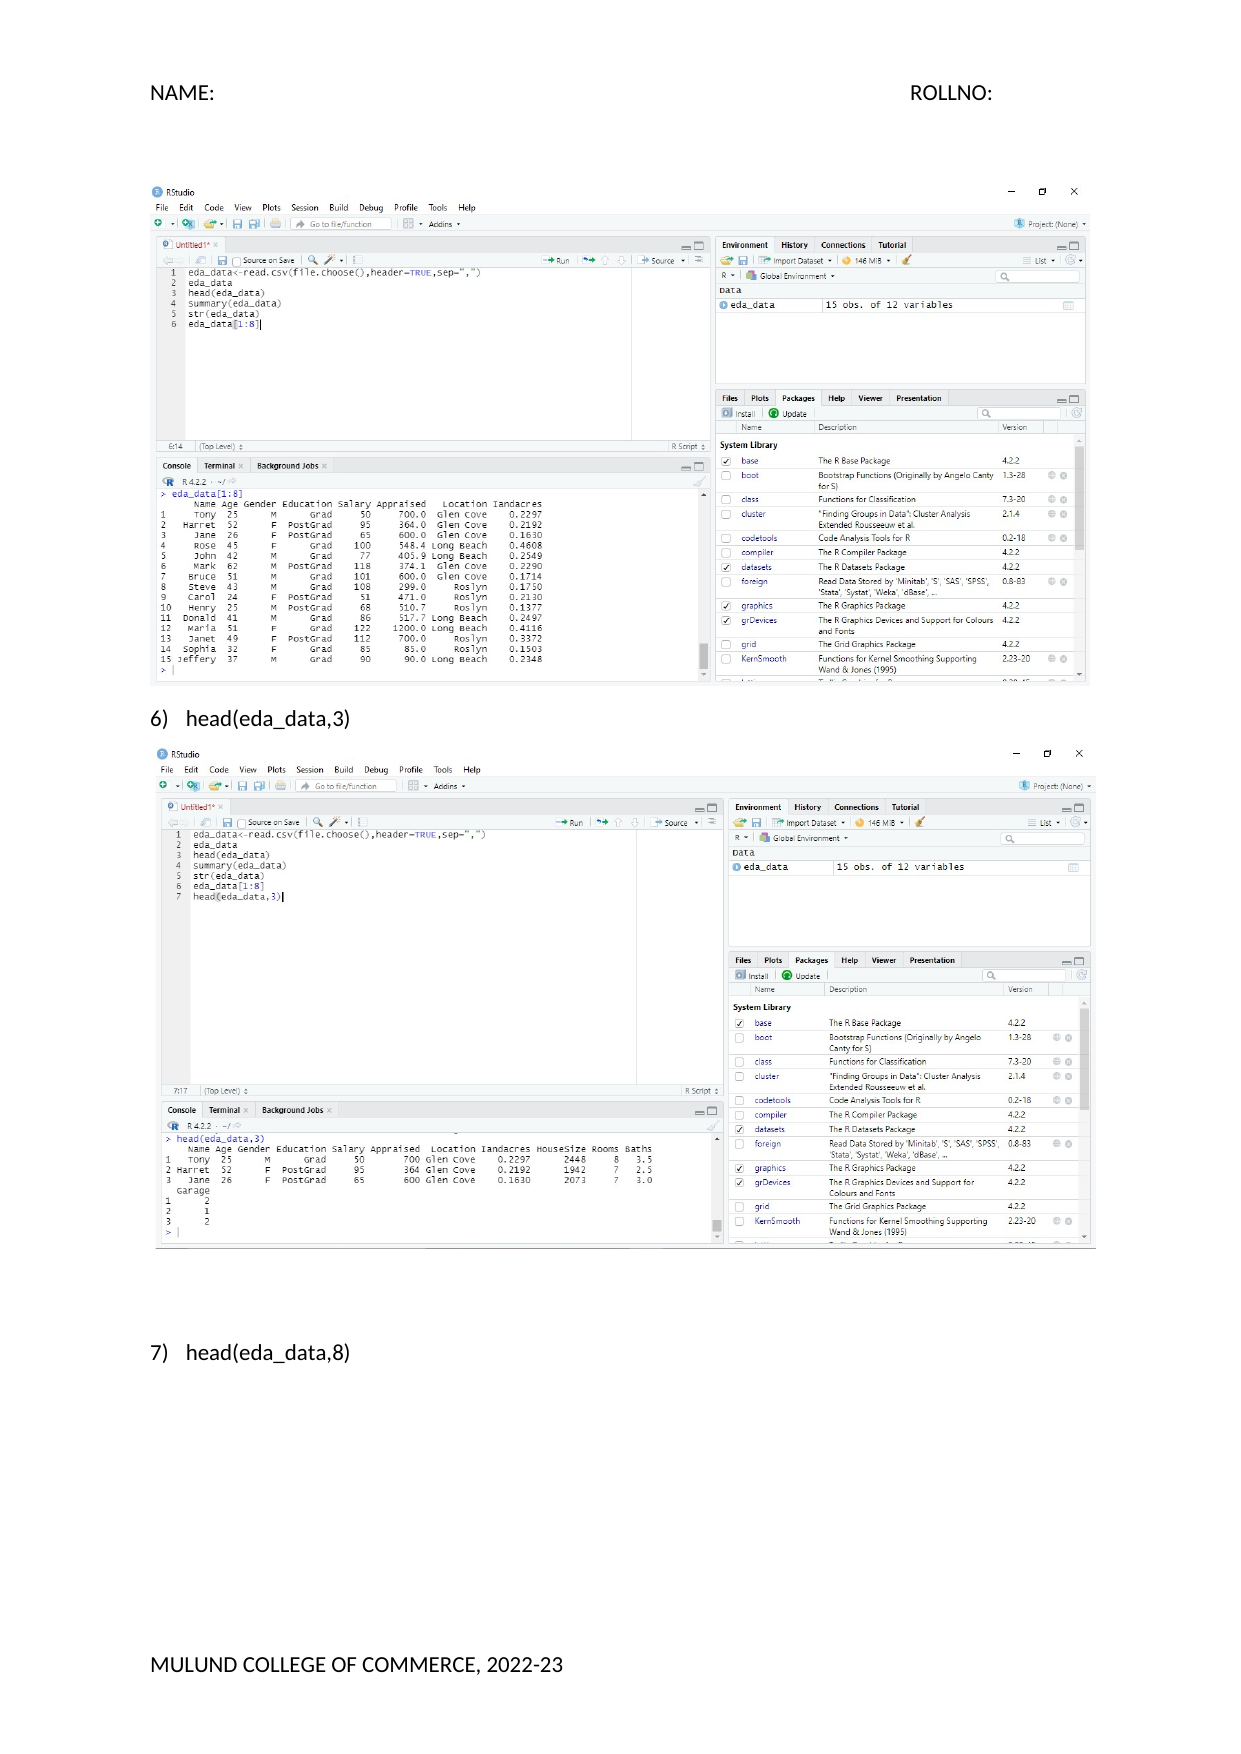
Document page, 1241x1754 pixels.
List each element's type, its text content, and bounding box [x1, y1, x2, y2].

picture [155, 746, 1096, 1249]
list head(eda_data,3) [150, 704, 1096, 732]
list head(eda_data,8) [150, 1338, 1096, 1366]
picture [150, 184, 1091, 686]
